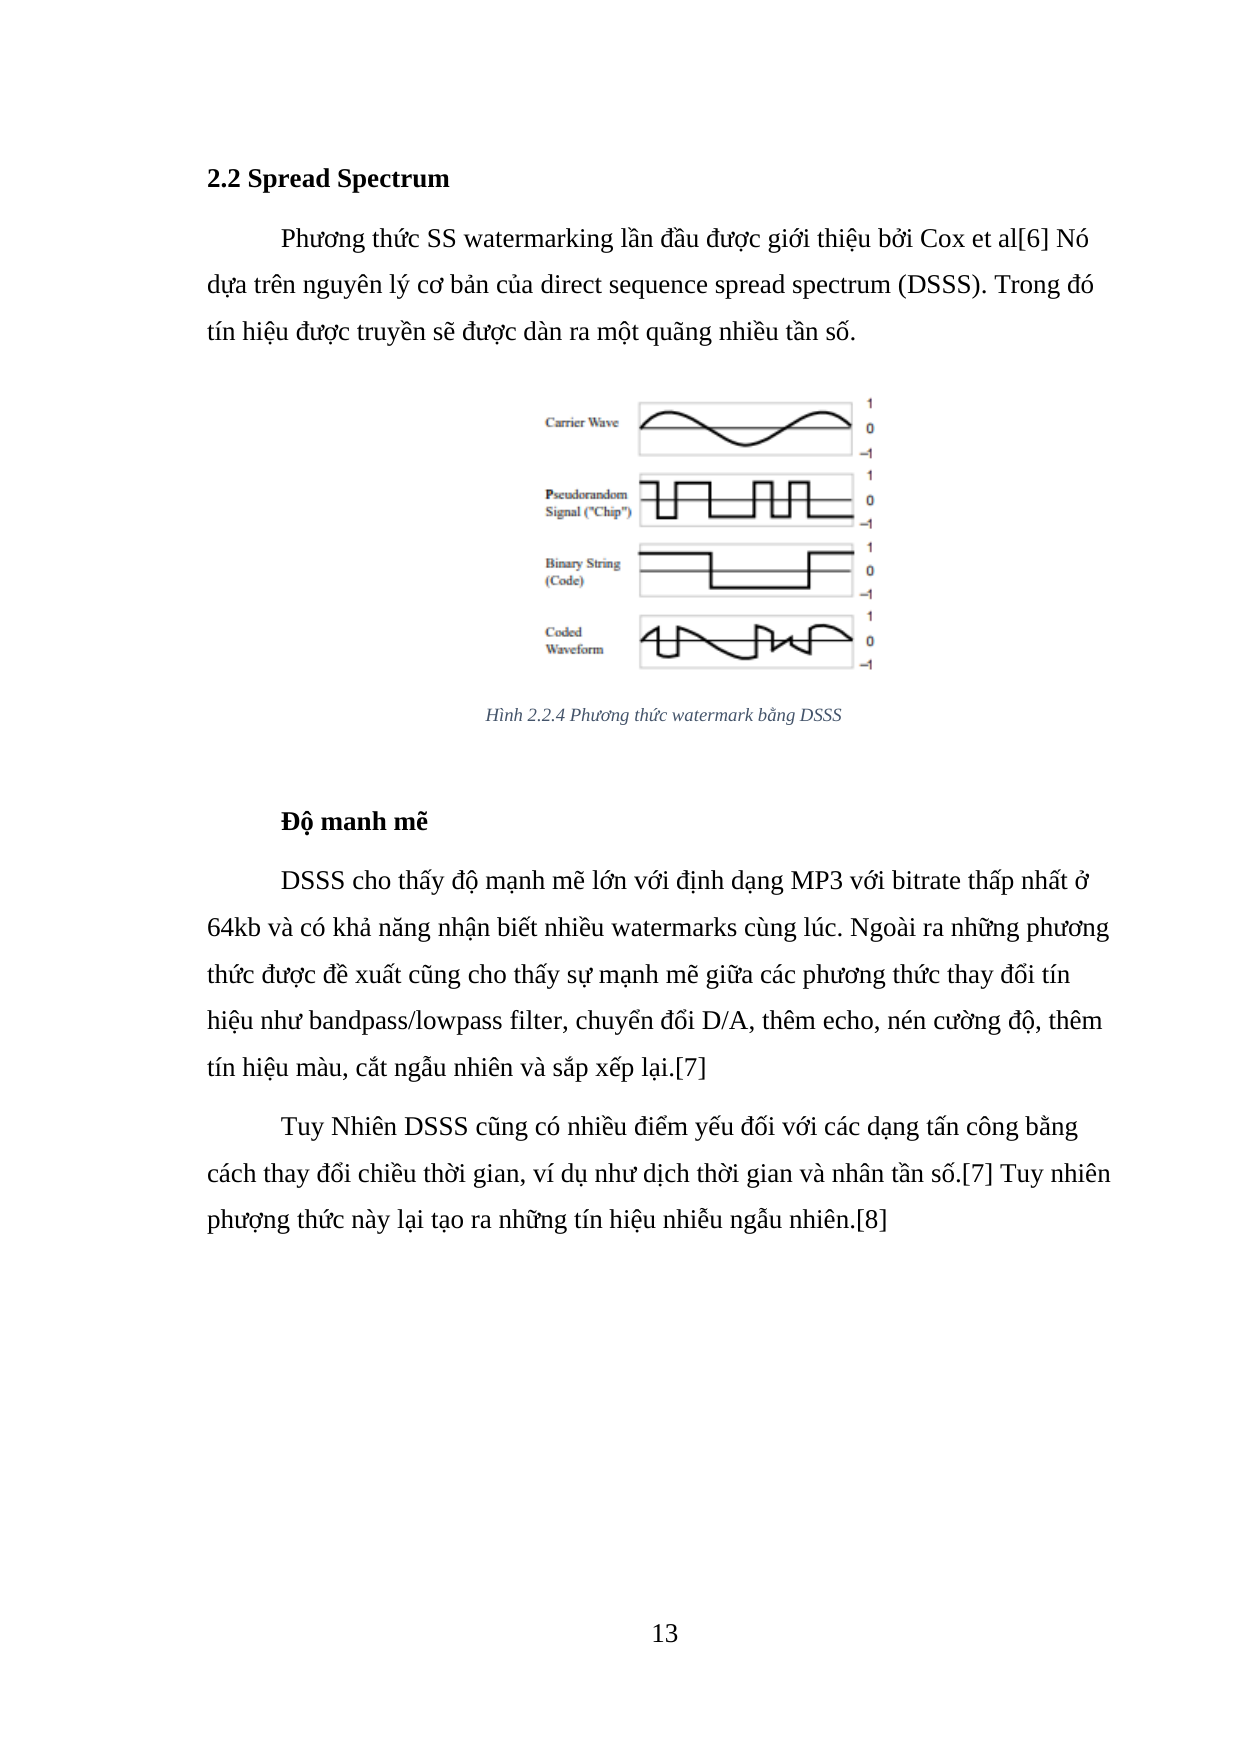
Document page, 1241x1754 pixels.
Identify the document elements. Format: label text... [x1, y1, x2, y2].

subtitle 2.2 Spread Spectrum [207, 162, 1122, 194]
text Tuy Nhiên DSSS cũng có nhiều điểm yếu đối với các dạng tấn công bằng cách thay đổi chiều thời gian, ví dụ như dịch thời gian và nhân tần số.[7] Tuy nhiên phượng thức này lại tạo ra những tín hiệu nhiễu ngẫu nhiên.[8] [207, 1110, 1122, 1235]
picture [517, 374, 886, 676]
text DSSS cho thấy độ mạnh mẽ lớn với định dạng MP3 với bitrate thấp nhất ở 64kb và có khả năng nhận biết nhiều watermarks cùng lúc. Ngoài ra những phương thức được đề xuất cũng cho thấy sự mạnh mẽ giữa các phương thức thay đổi tín hiệu như bandpass/lowpass filter, chuyển đổi D/A, thêm echo, nén cường độ, thêm tín hiệu màu, cắt ngẫu nhiên và sắp xếp lại.[7] [207, 864, 1122, 1082]
text Phương thức SS watermarking lần đầu được giới thiệu bởi Cox et al[6] Nó dựa trên nguyên lý cơ bản của direct sequence spread spectrum (DSSS). Trong đó tín hiệu được truyền sẽ được dàn ra một quãng nhiều tần số. [207, 222, 1122, 346]
text Độ manh mẽ [207, 805, 1122, 836]
